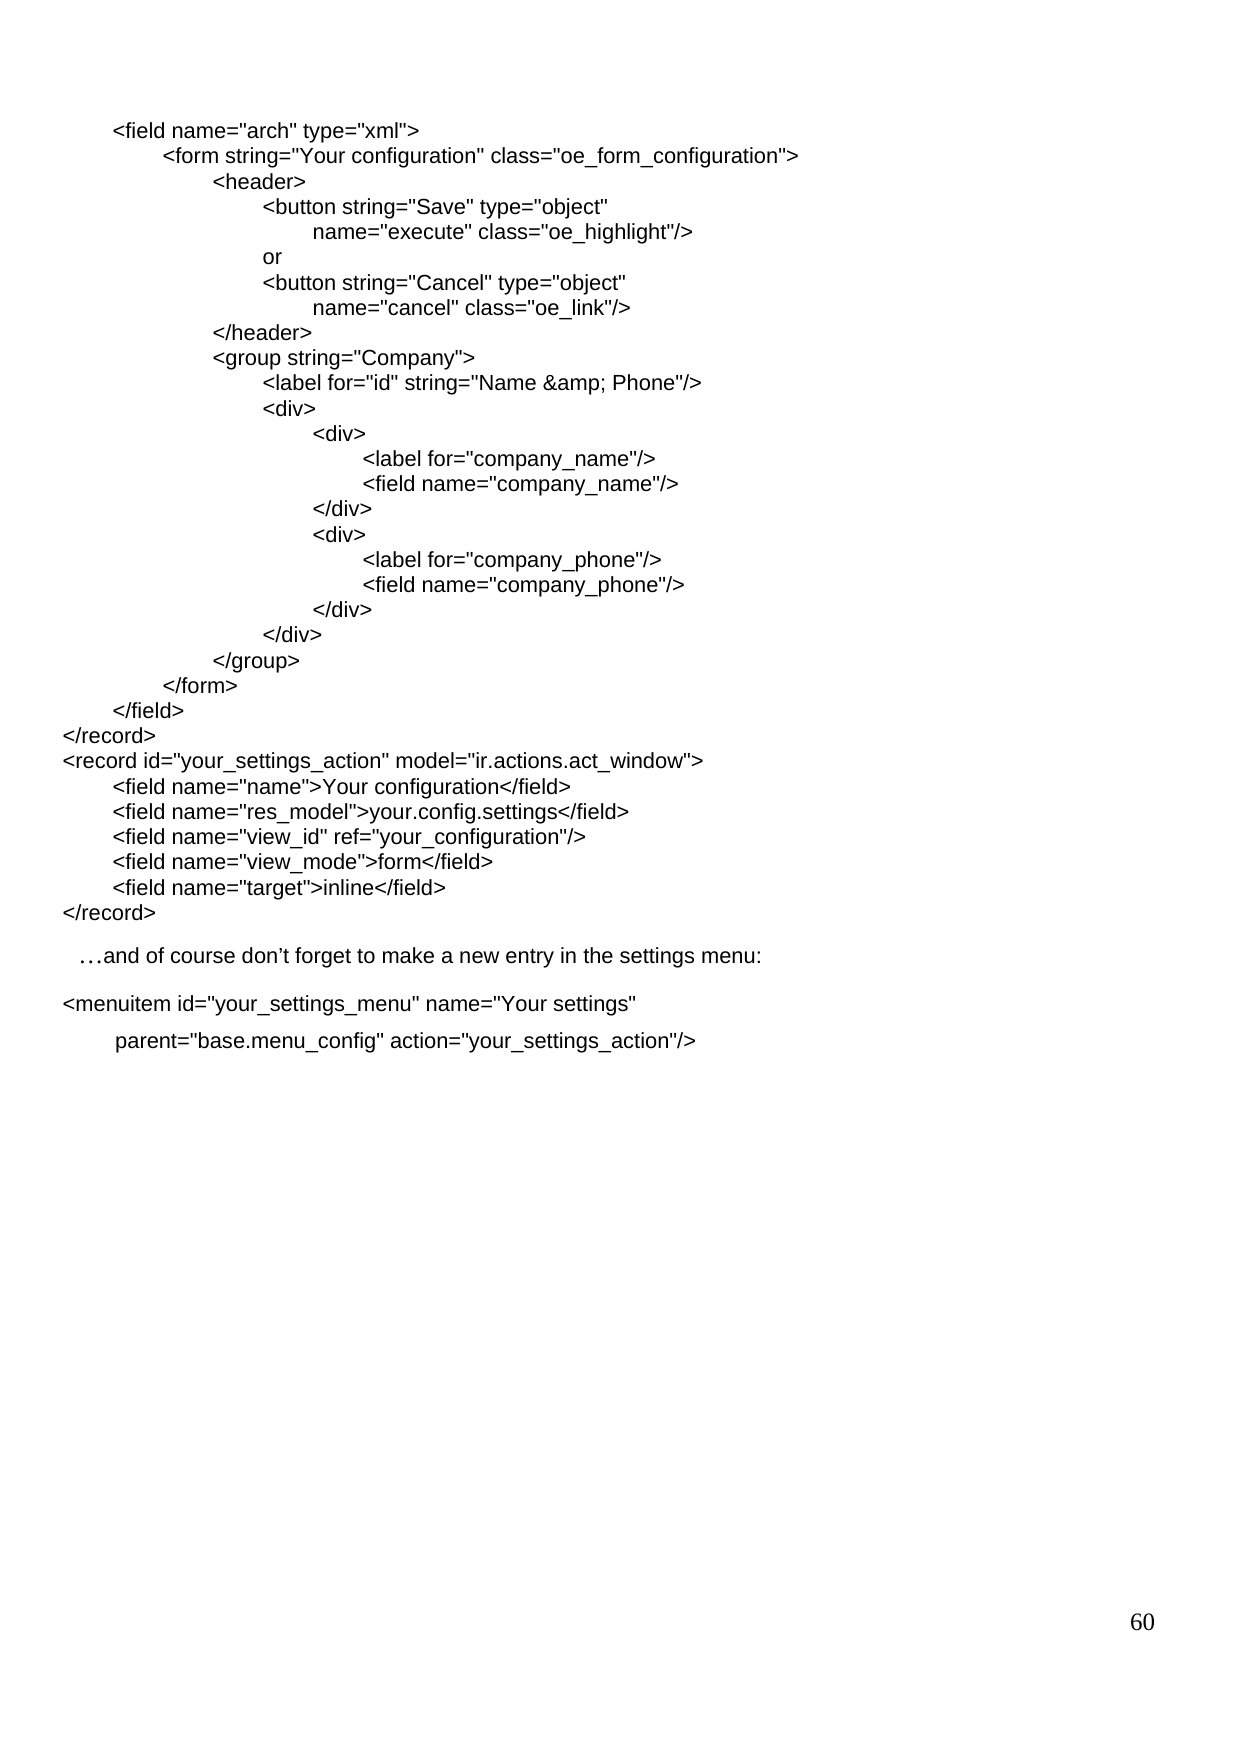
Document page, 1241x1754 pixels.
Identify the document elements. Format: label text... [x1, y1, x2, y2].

text <group string="Company"> [62, 345, 1155, 370]
text name="cancel" class="oe_link"/> [62, 294, 1155, 320]
text </header> [62, 320, 1155, 345]
text parent="base.menu_config" action="your_settings_action"/> [62, 1016, 1155, 1053]
text name="execute" class="oe_highlight"/> [62, 219, 1155, 244]
text <field name="target">inline</field> [62, 874, 1155, 899]
text <menuitem id="your_settings_menu" name="Your settings" [62, 991, 1155, 1016]
text </record> [62, 723, 1155, 748]
text <label for="company_name"/> [62, 446, 1155, 471]
text </div> [62, 496, 1155, 521]
text <field name="view_id" ref="your_configuration"/> [62, 824, 1155, 849]
text <label for="company_phone"/> [62, 547, 1155, 572]
text </record> [62, 899, 1155, 925]
text <field name="view_mode">form</field> [62, 849, 1155, 874]
text <field name="name">Your configuration</field> [62, 773, 1155, 799]
text <field name="res_model">your.config.settings</field> [62, 799, 1155, 824]
text </group> [62, 647, 1155, 673]
text <record id="your_settings_action" model="ir.actions.act_window"> [62, 748, 1155, 773]
text <label for="id" string="Name &amp; Phone"/> [62, 370, 1155, 395]
text </field> [62, 698, 1155, 723]
text <div> [62, 421, 1155, 446]
text <button string="Cancel" type="object" [62, 269, 1155, 294]
text </div> [62, 597, 1155, 622]
text <field name="company_name"/> [62, 471, 1155, 496]
text or [62, 244, 1155, 269]
text </form> [62, 673, 1155, 698]
text <form string="Your configuration" class="oe_form_configuration"> [62, 143, 1155, 168]
text …and of course don’t forget to make a new entry in the settings menu: [78, 940, 1139, 969]
text <div> [62, 521, 1155, 547]
text <field name="company_phone"/> [62, 572, 1155, 597]
text <field name="arch" type="xml"> [62, 118, 1155, 143]
text <div> [62, 395, 1155, 421]
text <header> [62, 168, 1155, 194]
text <button string="Save" type="object" [62, 194, 1155, 219]
text </div> [62, 622, 1155, 647]
